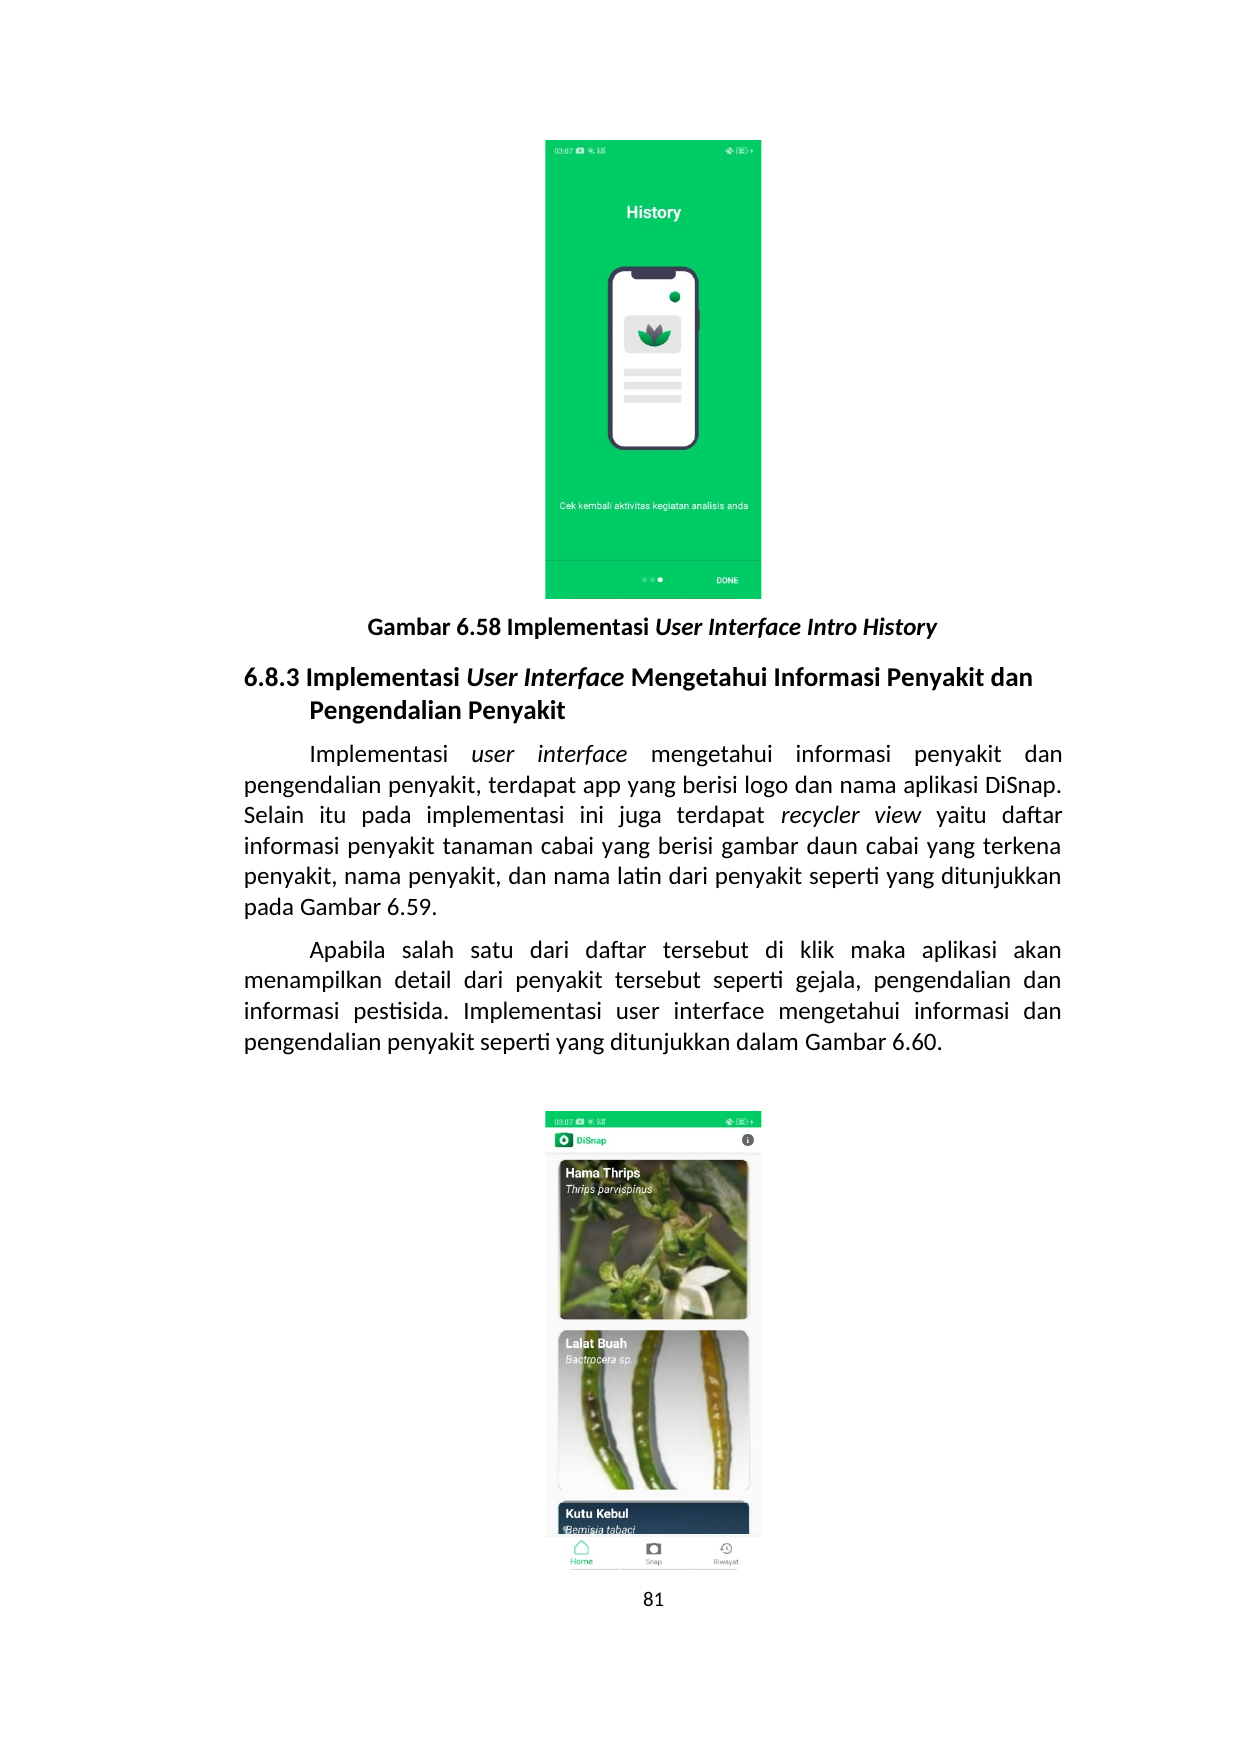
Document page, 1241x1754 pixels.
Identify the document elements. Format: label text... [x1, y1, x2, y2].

picture [545, 1111, 762, 1570]
picture [545, 140, 762, 599]
subtitle Implementasi User Interface Mengetahui Informasi Penyakit dan Pengendalian Penyakit [244, 660, 1063, 726]
